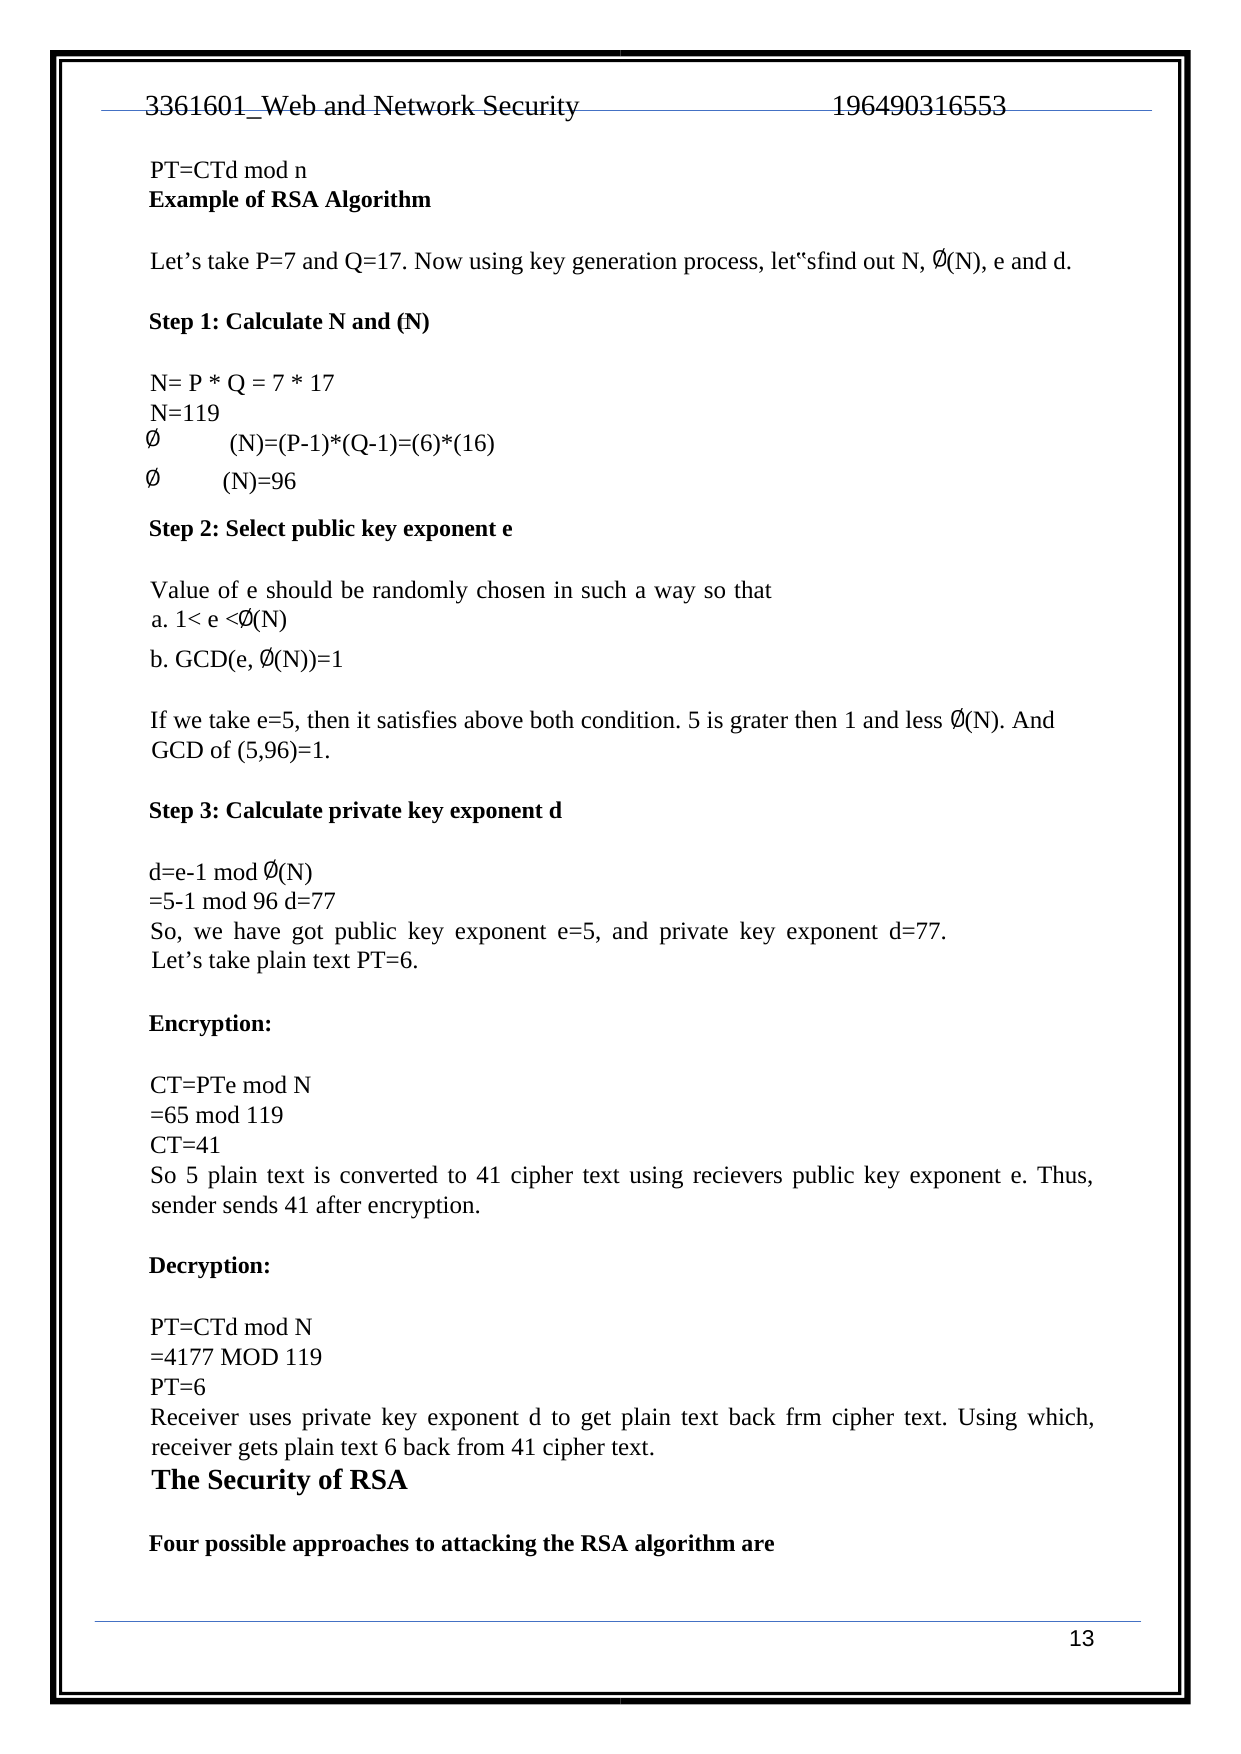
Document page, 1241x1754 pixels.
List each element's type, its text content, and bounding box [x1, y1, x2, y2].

picture [263, 858, 278, 880]
picture [398, 313, 425, 332]
subtitle Step 1: Calculate N and (N) [148, 307, 1100, 334]
text b. GCD(e, (N))=1 [150, 644, 1096, 673]
text PT=CTd mod n [150, 155, 1096, 183]
text (N)=(P-1)*(Q-1)=(6)*(16) [160, 428, 1096, 457]
text Encryption: [148, 1009, 1100, 1037]
text So, we have got public key exponent e=5, and private key exponent d=77. Let’s take plain text PT=6. [150, 916, 948, 974]
text Value of e should be randomly chosen in such a way so that a. 1< e <(N) [150, 575, 772, 633]
picture [259, 646, 274, 668]
text So 5 plain text is converted to 41 cipher text using recievers public key exponent e. Thus, sender sends 41 after encryption. [150, 1160, 1096, 1219]
picture [932, 248, 947, 269]
subtitle Four possible approaches to attacking the RSA algorithm are [148, 1528, 1100, 1556]
text CT=PTe mod N [150, 1070, 1096, 1099]
text d=e-1 mod (N) =5-1 mod 96 d=77 [148, 857, 336, 915]
subtitle Step 3: Calculate private key exponent d [148, 796, 1100, 823]
text PT=CTd mod N [150, 1312, 1096, 1341]
text The Security of RSA [151, 1462, 1096, 1495]
text N=119 [150, 398, 1096, 427]
text =65 mod 119 [150, 1100, 1096, 1129]
picture [950, 707, 965, 729]
subtitle Example of RSA Algorithm [148, 185, 1100, 212]
text =4177 MOD 119 [150, 1342, 1096, 1371]
text Let’s take P=7 and Q=17. Now using key generation process, let‟sfind out N, (N), e and d. [150, 246, 1096, 274]
picture [238, 607, 253, 628]
text If we take e=5, then it satisfies above both condition. 5 is grater then 1 and less (N). And GCD of (5,96)=1. [150, 705, 1055, 763]
text N= P * Q = 7 * 17 [150, 368, 1096, 396]
text Decryption: [148, 1251, 1100, 1279]
text Receiver uses private key exponent d to get plain text back frm cipher text. Using which, receiver gets plain text 6 back from 41 cipher text. [150, 1402, 1096, 1461]
text PT=6 [150, 1372, 1096, 1401]
text (N)=96 [146, 466, 1096, 495]
subtitle Step 2: Select public key exponent e [148, 514, 1100, 542]
picture [145, 427, 160, 488]
text CT=41 [150, 1130, 1096, 1159]
